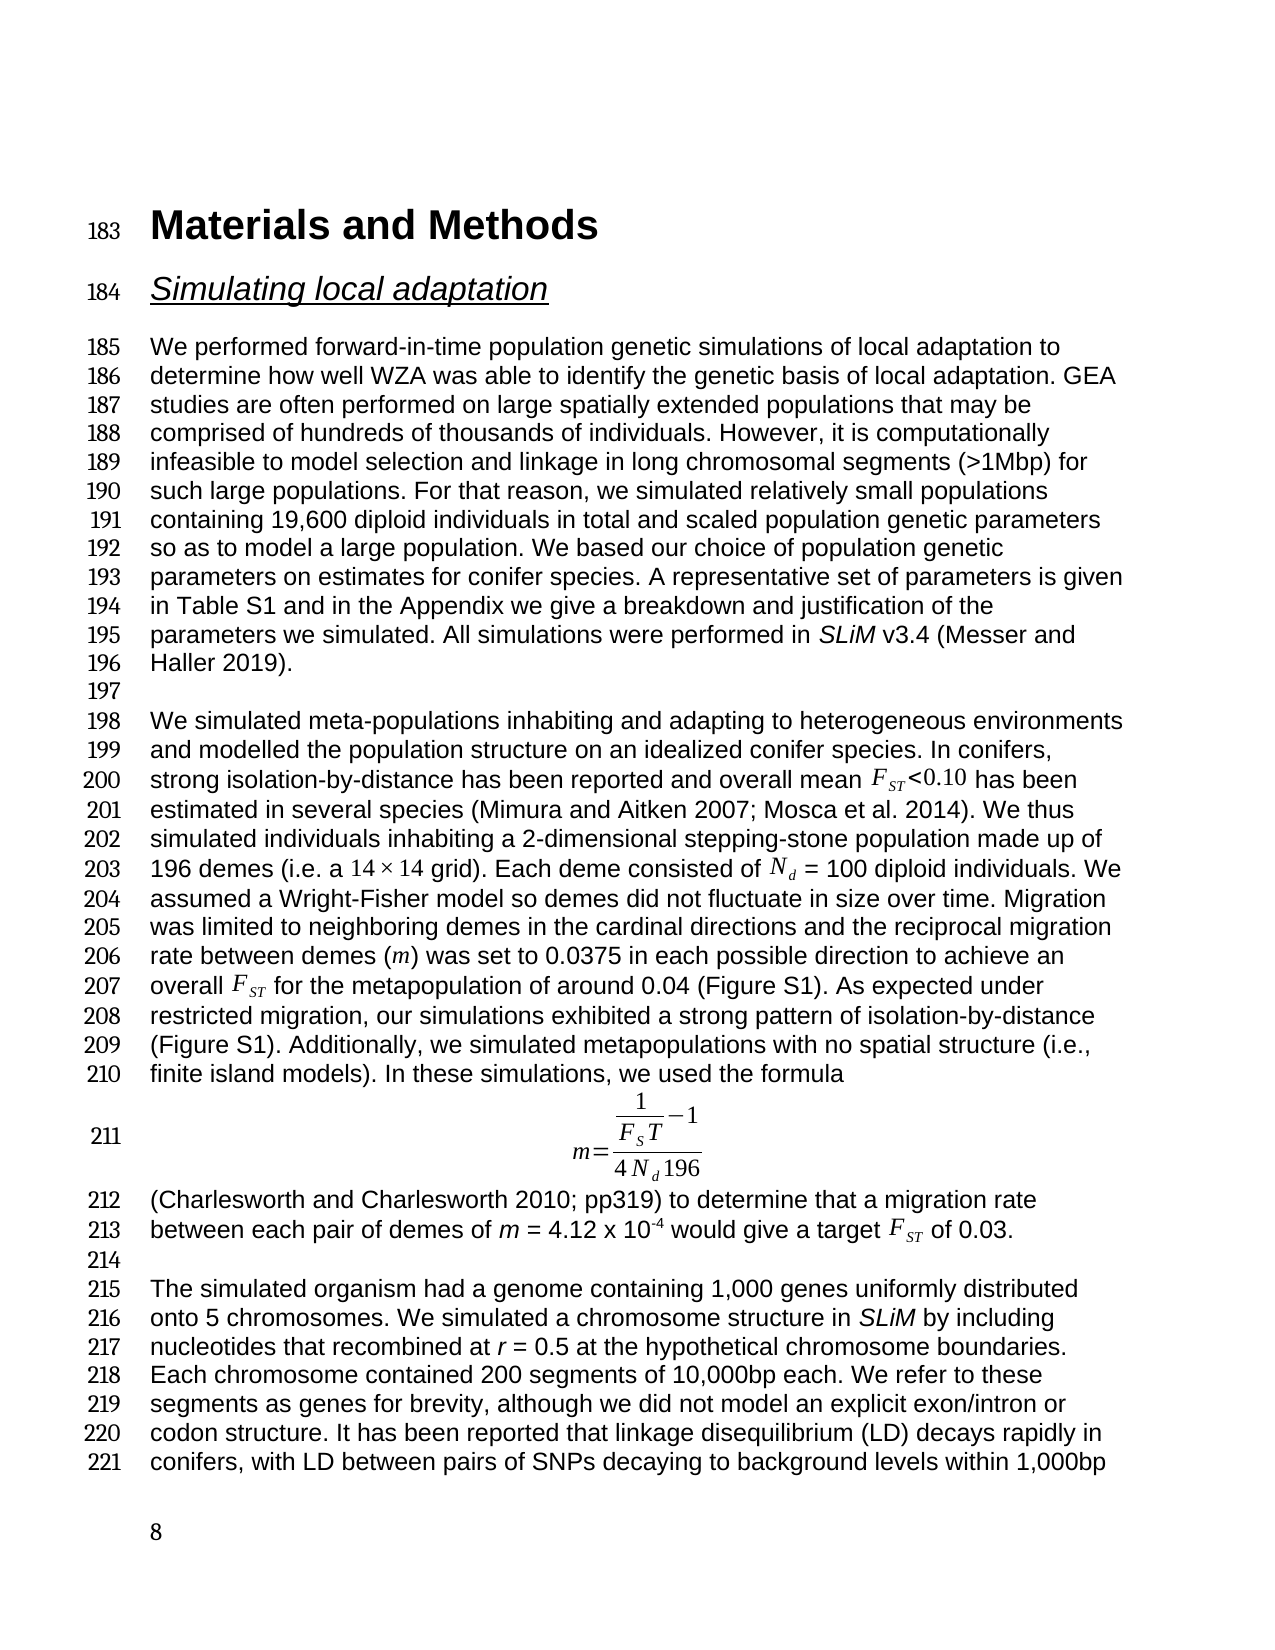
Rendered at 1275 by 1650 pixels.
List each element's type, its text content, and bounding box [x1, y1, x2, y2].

text We simulated meta-populations inhabiting and adapting to heterogeneous environments and modelled the population structure on an idealized conifer species. In conifers, strong isolation-by-distance has been reported and overall mean has been estimated in several species (Mimura and Aitken 2007; Mosca et al. 2014). We thus simulated individuals inhabiting a 2-dimensional stepping-stone population made up of 196 demes (i.e. a grid). Each deme consisted of = 100 diploid individuals. We assumed a Wright-Fisher model so demes did not fluctuate in size over time. Migration was limited to neighboring demes in the cardinal directions and the reciprocal migration rate between demes () was set to 0.0375 in each possible direction to achieve an overall for the metapopulation of around 0.04 (Figure S1). As expected under restricted migration, our simulations exhibited a strong pattern of isolation-by-distance (Figure S1). Additionally, we simulated metapopulations with no spatial structure (i.e., finite island models). In these simulations, we used the formula [150, 706, 1125, 1087]
text (Charlesworth and Charlesworth 2010; pp319) to determine that a migration rate between each pair of demes of m = 4.12 x 10-4 would give a target of 0.03. [150, 1185, 1125, 1245]
subtitle Materials and Methods [150, 200, 1125, 248]
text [150, 1245, 1125, 1475]
subtitle Simulating local adaptation [150, 269, 1125, 307]
text We performed forward-in-time population genetic simulations of local adaptation to determine how well WZA was able to identify the genetic basis of local adaptation. GEA studies are often performed on large spatially extended populations that may be comprised of hundreds of thousands of individuals. However, it is computationally infeasible to model selection and linkage in long chromosomal segments (>1Mbp) for such large populations. For that reason, we simulated relatively small populations containing 19,600 diploid individuals in total and scaled population genetic parameters so as to model a large population. We based our choice of population genetic parameters on estimates for conifer species. A representative set of parameters is given in Table S1 and in the Appendix we give a breakdown and justification of the parameters we simulated. All simulations were performed in SLiM v3.4 (Messer and Haller 2019). [150, 332, 1125, 677]
